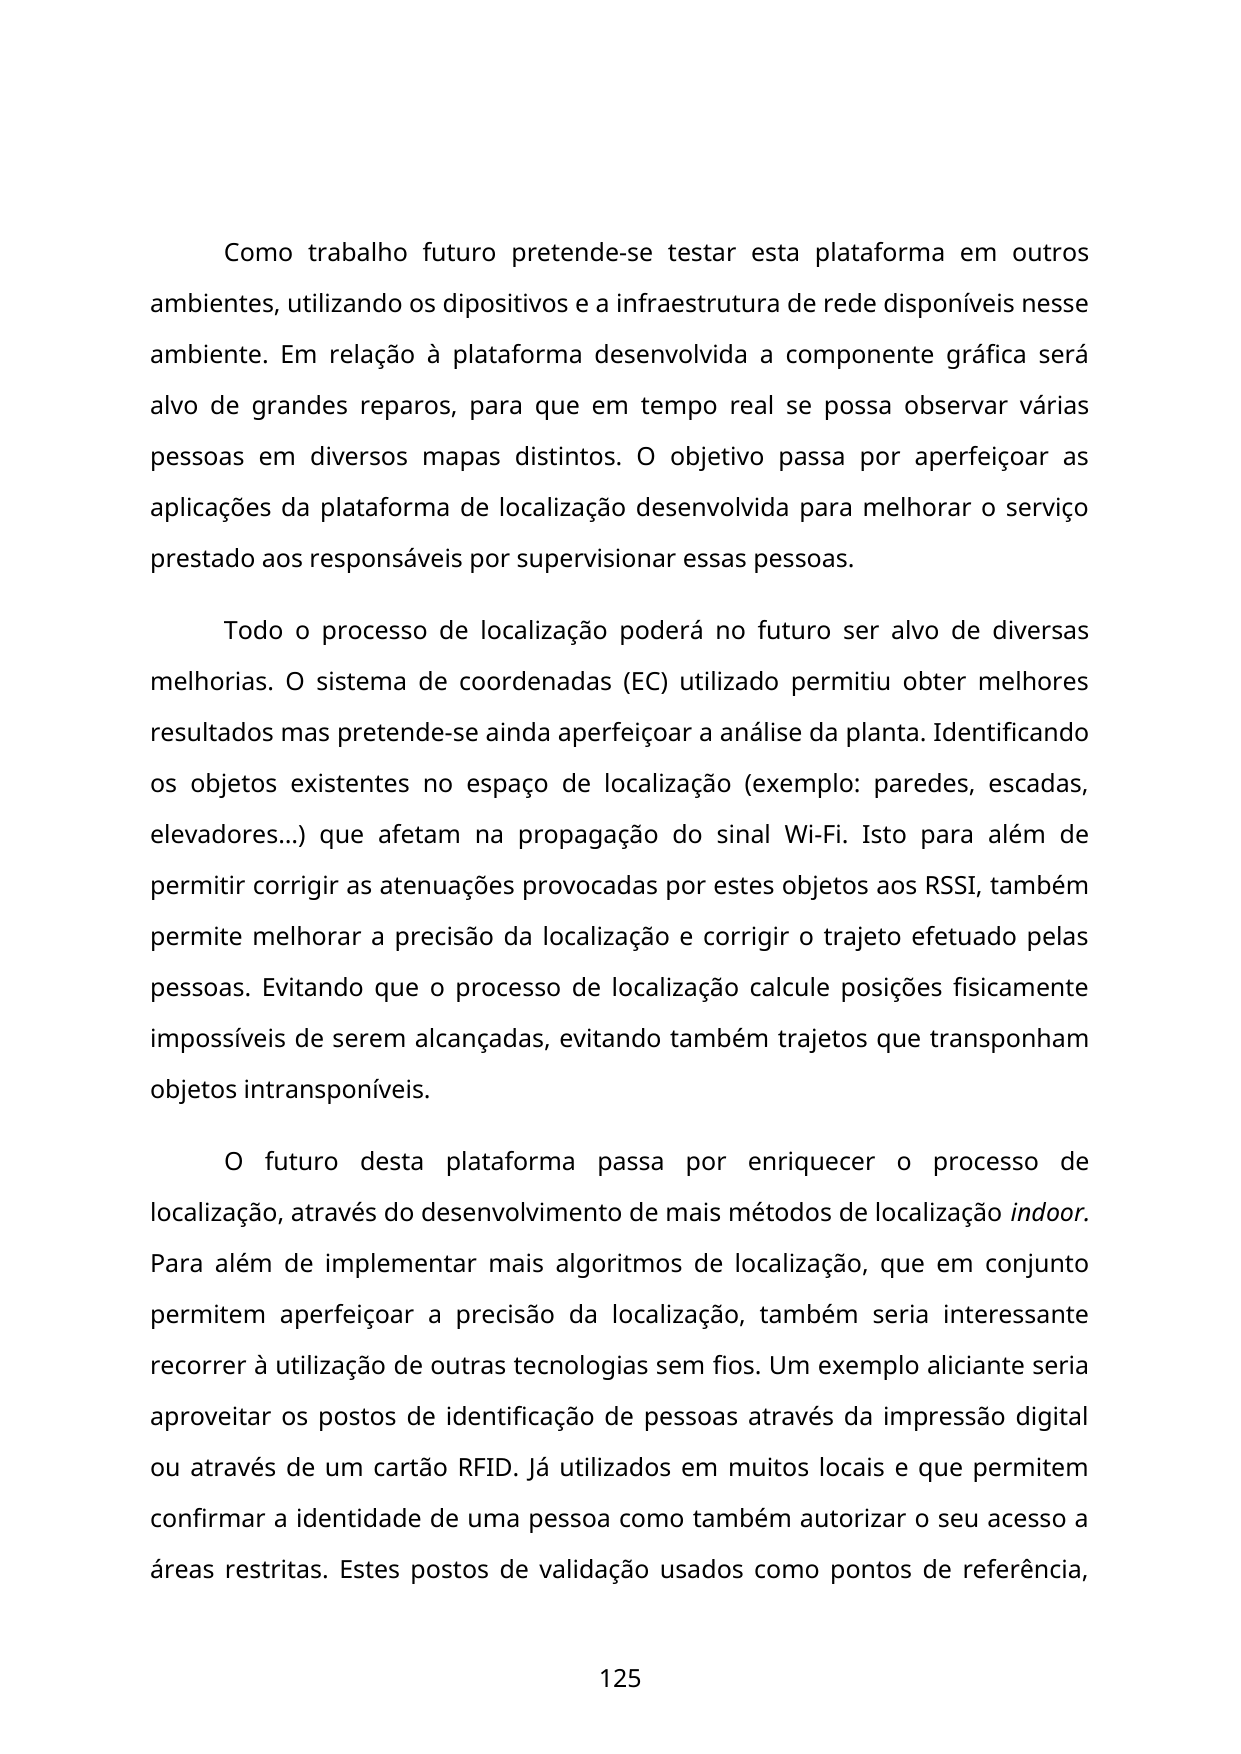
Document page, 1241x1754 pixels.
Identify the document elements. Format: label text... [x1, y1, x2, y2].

text Como trabalho futuro pretende-se testar esta plataforma em outros ambientes, utilizando os dipositivos e a infraestrutura de rede disponíveis nesse ambiente. Em relação à plataforma desenvolvida a componente gráfica será alvo de grandes reparos, para que em tempo real se possa observar várias pessoas em diversos mapas distintos. O objetivo passa por aperfeiçoar as aplicações da plataforma de localização desenvolvida para melhorar o serviço prestado aos responsáveis por supervisionar essas pessoas. [150, 234, 1090, 575]
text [150, 1144, 1090, 1586]
text Todo o processo de localização poderá no futuro ser alvo de diversas melhorias. O sistema de coordenadas (EC) utilizado permitiu obter melhores resultados mas pretende-se ainda aperfeiçoar a análise da planta. Identificando os objetos existentes no espaço de localização (exemplo: paredes, escadas, elevadores…) que afetam na propagação do sinal Wi-Fi. Isto para além de permitir corrigir as atenuações provocadas por estes objetos aos RSSI, também permite melhorar a precisão da localização e corrigir o trajeto efetuado pelas pessoas. Evitando que o processo de localização calcule posições fisicamente impossíveis de serem alcançadas, evitando também trajetos que transponham objetos intransponíveis. [150, 612, 1090, 1106]
